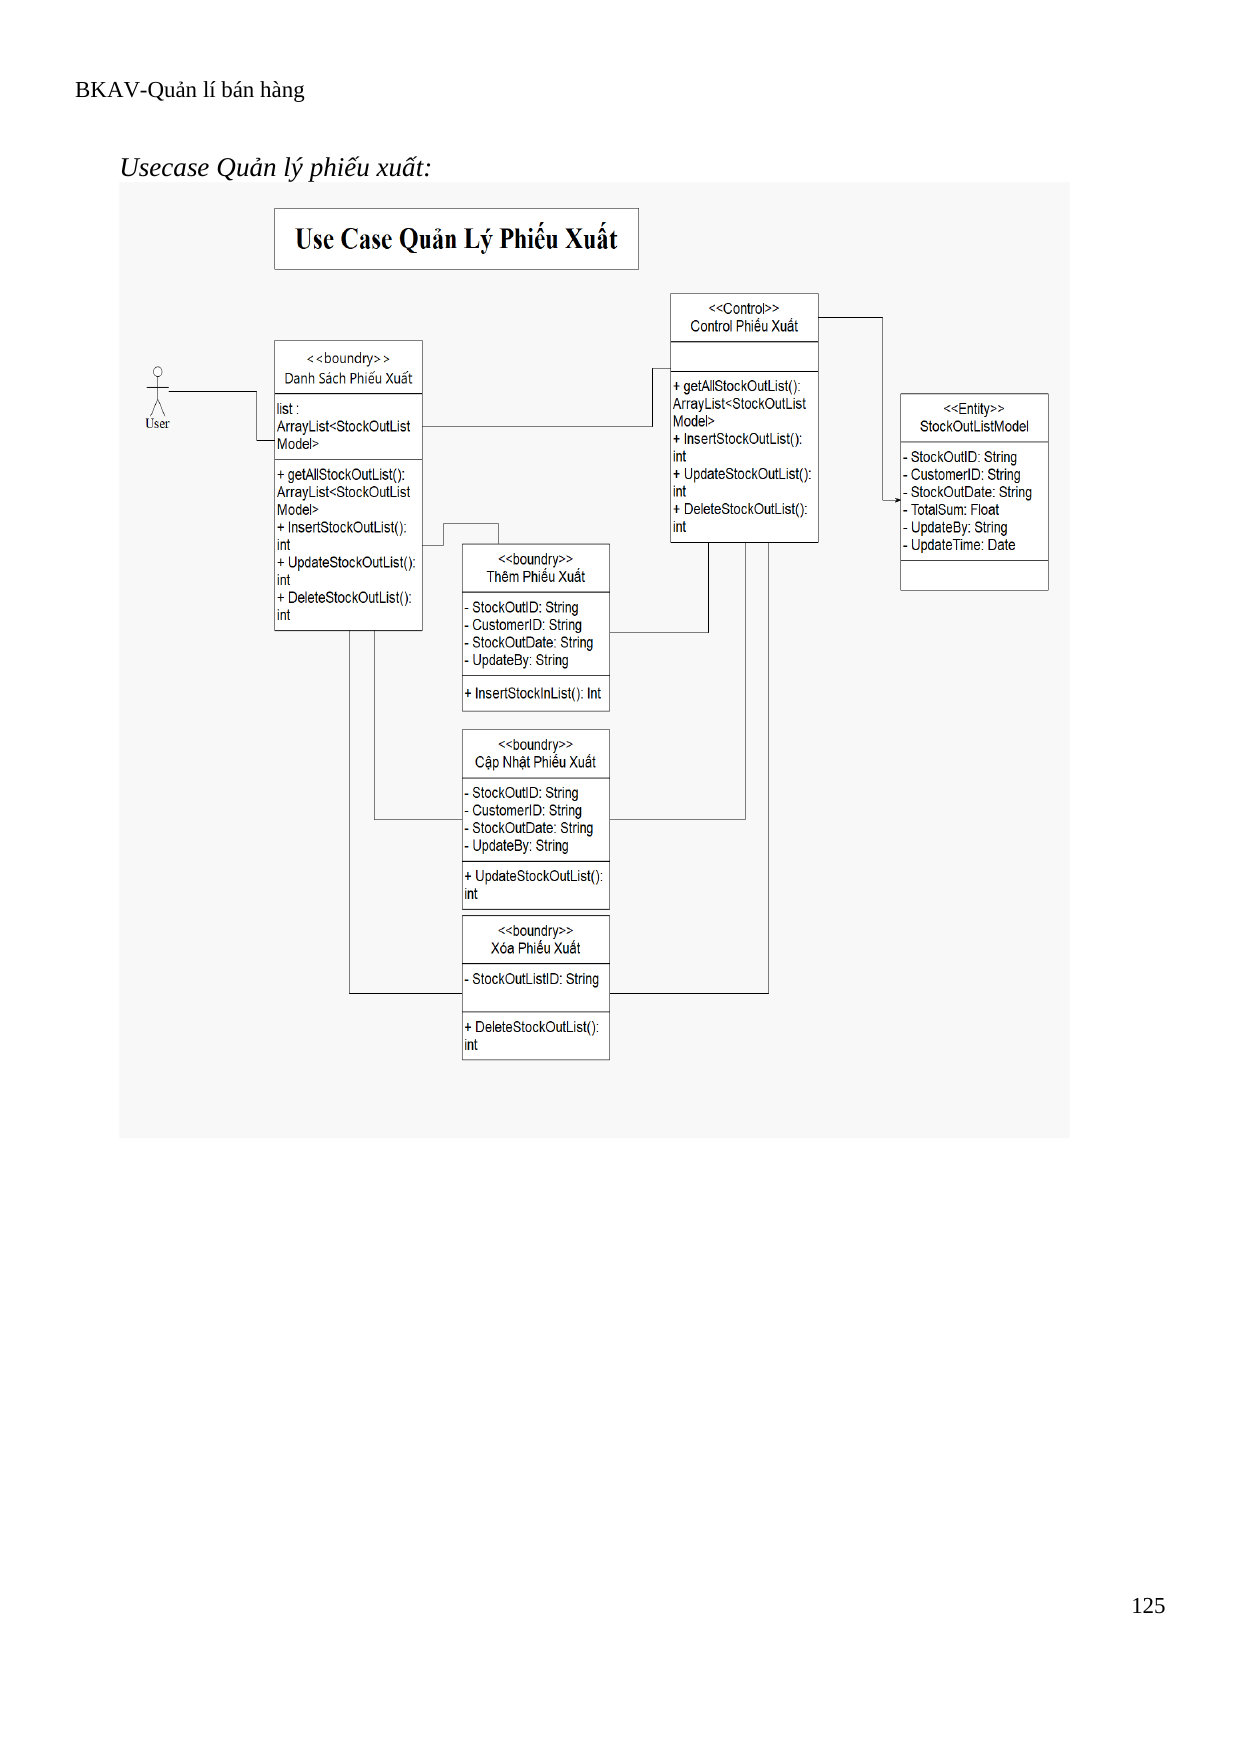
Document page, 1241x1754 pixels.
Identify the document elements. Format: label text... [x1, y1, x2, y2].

picture [119, 182, 1070, 1138]
